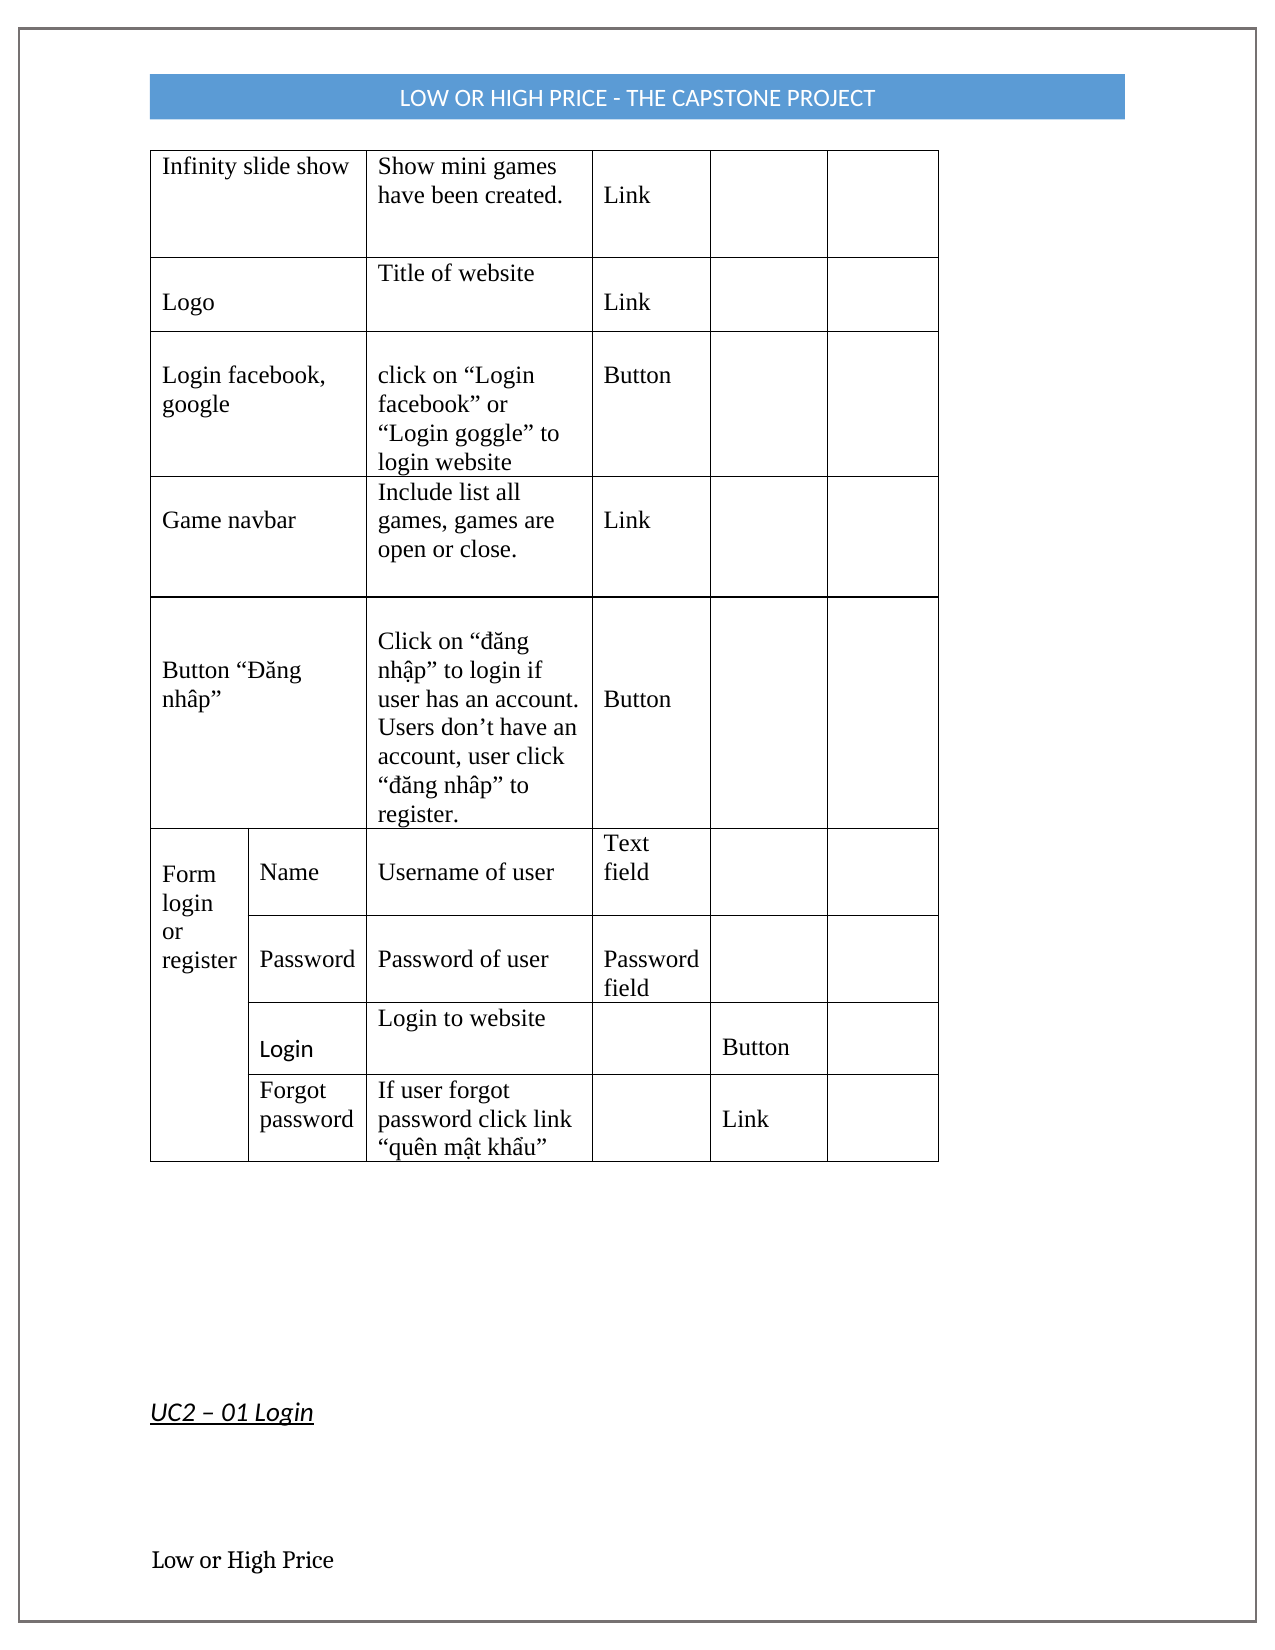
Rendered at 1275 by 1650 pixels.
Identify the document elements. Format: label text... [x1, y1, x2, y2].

table_cell Title of website [367, 258, 592, 331]
table_cell Username of user [367, 829, 592, 915]
table_cell Click on “đăng nhập” to login if user has an account. Users don’t have an account, user click “đăng nhâp” to register. [367, 598, 592, 827]
table_cell [711, 332, 827, 476]
table_cell Link [593, 258, 710, 331]
table_cell Logo [151, 258, 366, 331]
table_cell [711, 916, 827, 1002]
table_cell Password field [593, 916, 710, 1002]
table_cell Include list all games, games are open or close. [367, 477, 592, 596]
table_cell Game navbar [151, 477, 366, 596]
table_cell [828, 829, 938, 915]
table_cell click on “Login facebook” or “Login goggle” to login website [367, 332, 592, 476]
table_cell [828, 916, 938, 1002]
table_cell Login to website [367, 1003, 592, 1074]
table_cell [593, 1075, 710, 1161]
table_cell Link [711, 1075, 827, 1161]
table_cell [711, 477, 827, 596]
table_cell Text field [593, 829, 710, 915]
table_cell Button “Đăng nhâp” [151, 598, 366, 827]
table_cell [711, 151, 827, 257]
table_cell Infinity slide show [151, 151, 366, 257]
table_cell If user forgot password click link “quên mật khẩu” [367, 1075, 592, 1161]
table_cell Password of user [367, 916, 592, 1002]
table_cell [828, 1003, 938, 1074]
table_cell Login facebook, google [151, 332, 366, 476]
table_cell Button [593, 598, 710, 827]
table_cell [711, 829, 827, 915]
table_cell Button [593, 332, 710, 476]
table_cell [711, 598, 827, 827]
table_cell [828, 151, 938, 257]
table_cell [711, 258, 827, 331]
table_cell Link [593, 151, 710, 257]
table_cell [828, 1075, 938, 1161]
table_cell Form login or register [151, 829, 248, 1161]
table_cell Password [249, 916, 366, 1002]
table_cell [828, 598, 938, 827]
table_cell Button [711, 1003, 827, 1074]
table_cell Show mini games have been created. [367, 151, 592, 257]
table_cell [828, 258, 938, 331]
table_cell [593, 1003, 710, 1074]
table_cell Link [593, 477, 710, 596]
text UC2 – 01 Login [150, 1395, 1125, 1428]
table_cell Login [249, 1003, 366, 1074]
table_cell [828, 477, 938, 596]
table_cell Forgot password [249, 1075, 366, 1161]
table_cell [828, 332, 938, 476]
table_cell Name [249, 829, 366, 915]
